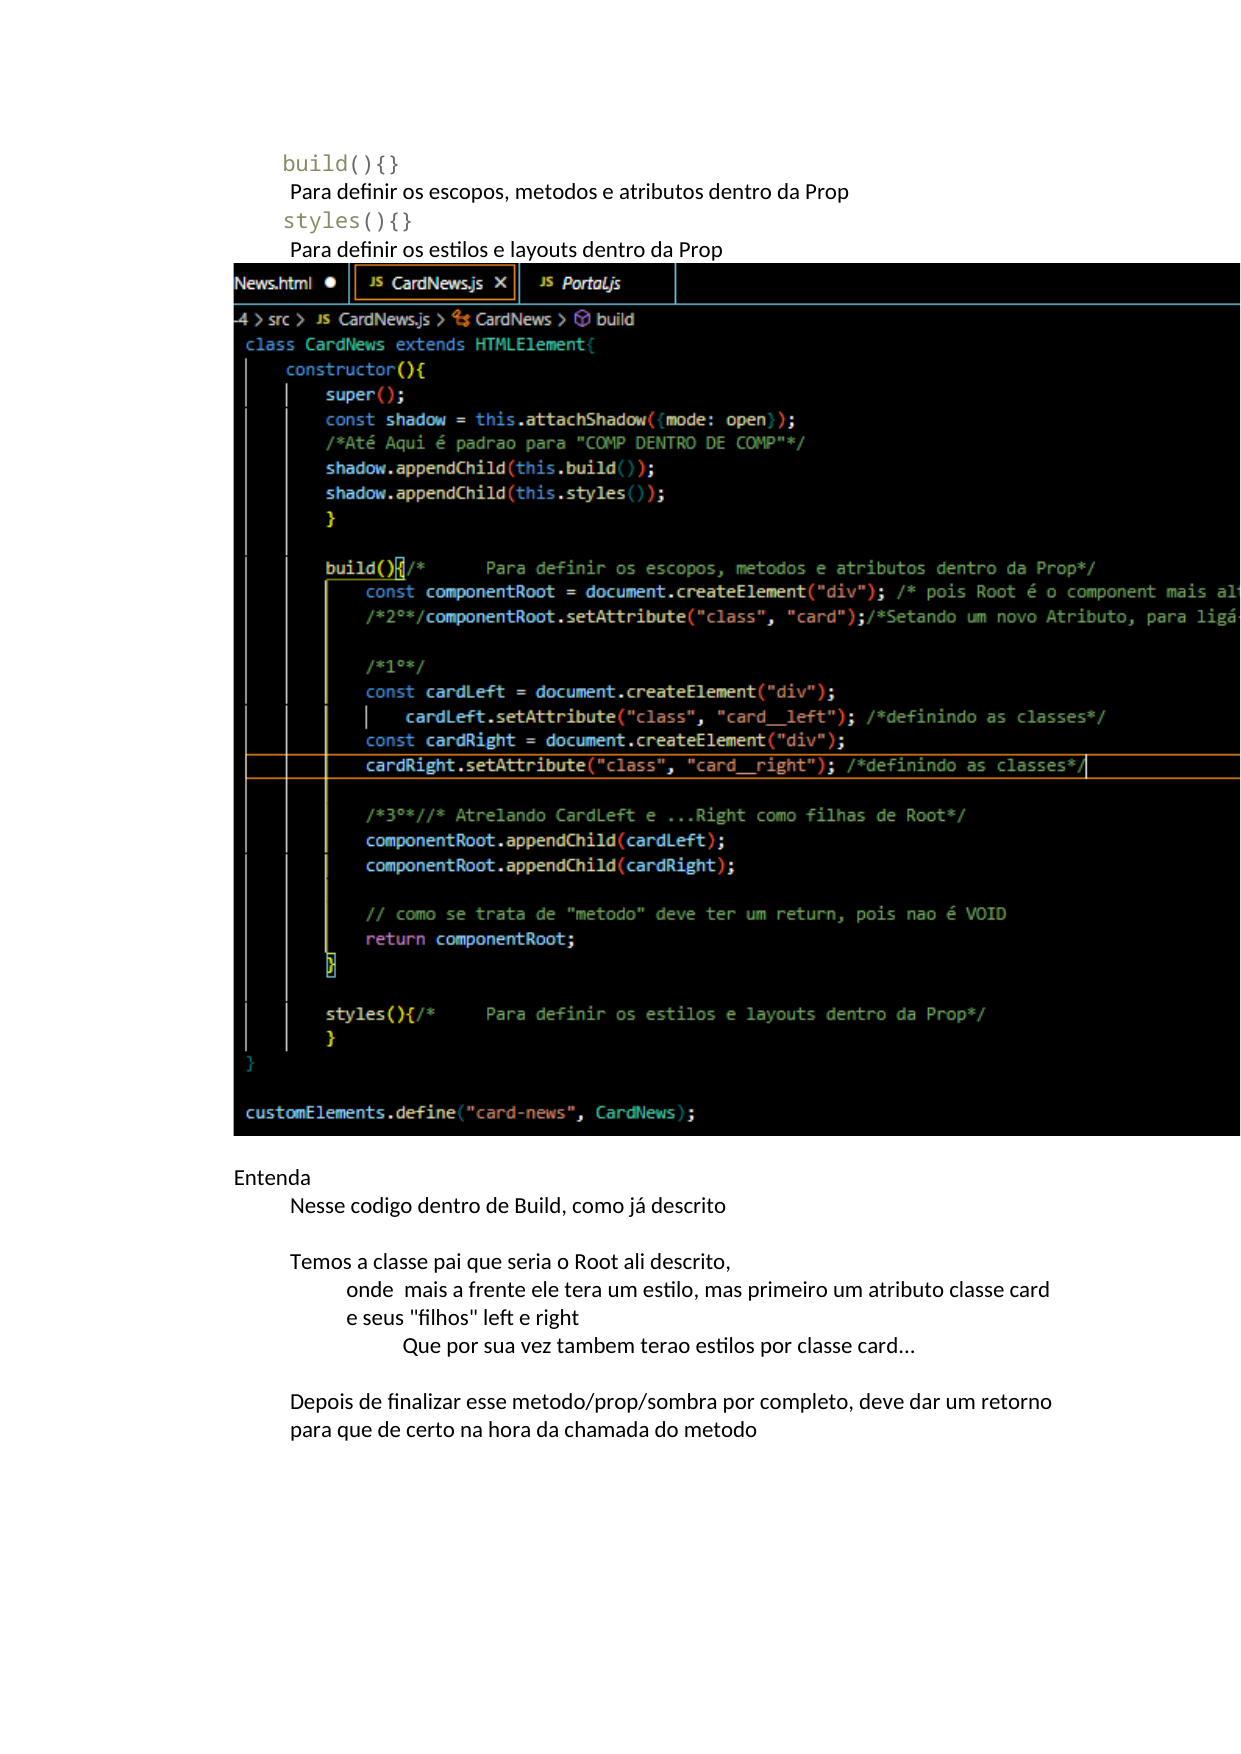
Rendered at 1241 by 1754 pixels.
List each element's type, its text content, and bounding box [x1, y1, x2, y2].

text styles(){} [177, 205, 1063, 235]
text e seus "filhos" left e right [346, 1303, 1063, 1331]
text Entenda [233, 1163, 1063, 1191]
text Para definir os estilos e layouts dentro da Prop [290, 235, 1063, 263]
text Temos a classe pai que seria o Root ali descrito, [290, 1247, 1063, 1275]
text Que por sua vez tambem terao estilos por classe card... [402, 1331, 1063, 1359]
picture [233, 263, 1241, 1136]
text onde mais a frente ele tera um estilo, mas primeiro um atributo classe card [346, 1275, 1063, 1303]
text build(){} [177, 148, 1063, 177]
text Nesse codigo dentro de Build, como já descrito [290, 1191, 1063, 1219]
text Depois de finalizar esse metodo/prop/sombra por completo, deve dar um retorno para que de certo na hora da chamada do metodo [290, 1387, 1063, 1443]
text Para definir os escopos, metodos e atributos dentro da Prop [290, 177, 1063, 205]
